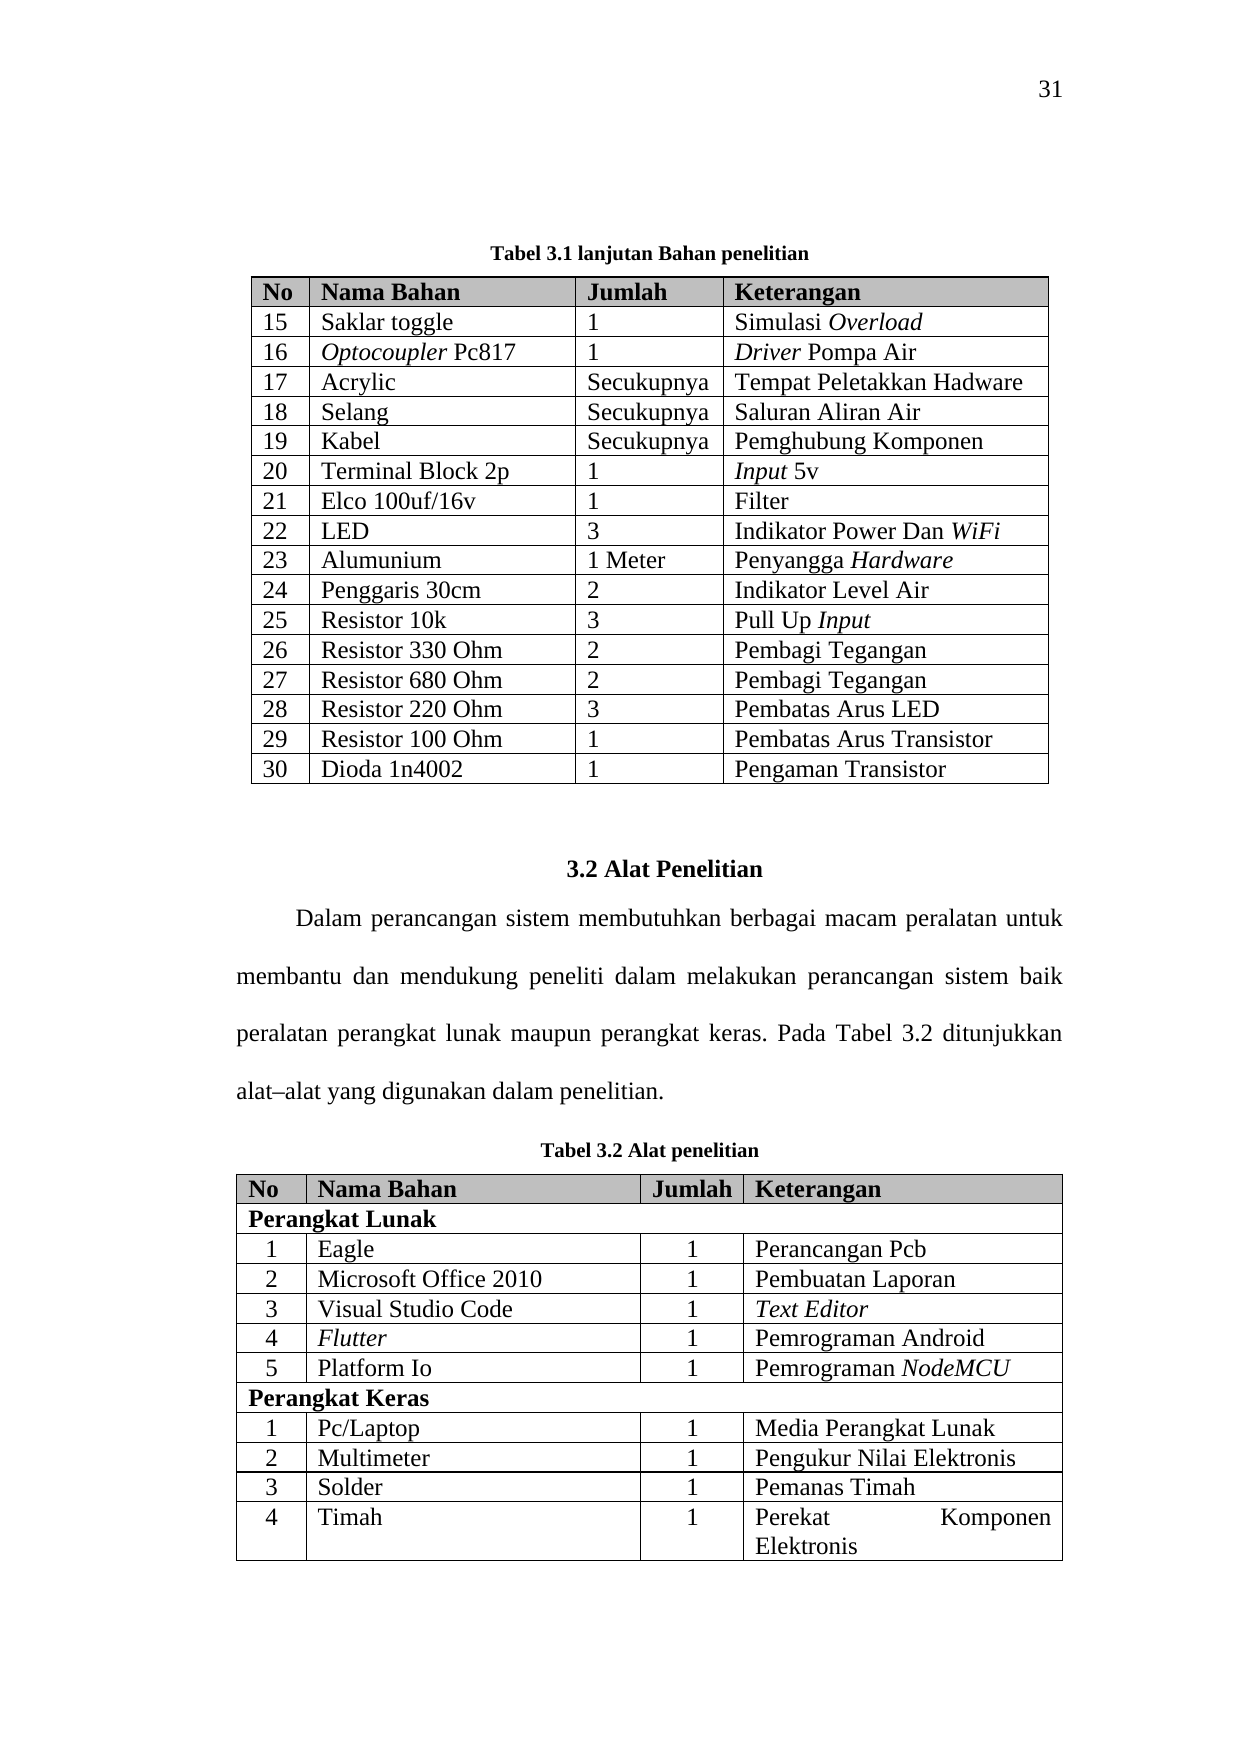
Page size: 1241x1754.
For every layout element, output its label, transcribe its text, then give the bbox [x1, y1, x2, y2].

table_cell 3 [576, 516, 723, 544]
table_cell Acrylic [310, 367, 575, 396]
table_cell Kabel [310, 426, 575, 455]
table_cell 1 [576, 754, 723, 783]
table_cell 1 [576, 337, 723, 366]
table_cell Perangkat Keras [237, 1383, 1062, 1412]
table_cell Pengaman Transistor [724, 754, 1048, 783]
table_cell 1 [641, 1413, 743, 1442]
table_cell 1 [641, 1294, 743, 1322]
table_cell 21 [252, 486, 309, 515]
table_cell Alumunium [310, 546, 575, 574]
table_cell Text Editor [744, 1294, 1062, 1322]
table_cell Secukupnya [576, 426, 723, 455]
table_cell Saklar toggle [310, 307, 575, 336]
subtitle Tabel 3.2 Alat penelitian [236, 1137, 1063, 1162]
table_cell 22 [252, 516, 309, 544]
subtitle 3.2 Alat Penelitian [266, 854, 1063, 883]
table_cell 2 [237, 1443, 306, 1471]
table_cell 1 [641, 1473, 743, 1501]
table_cell Input 5v [724, 456, 1048, 485]
table_cell 3 [576, 605, 723, 634]
table_cell 25 [252, 605, 309, 634]
table_cell Solder [307, 1473, 640, 1501]
table_cell 1 [641, 1324, 743, 1352]
table_cell Pull Up Input [724, 605, 1048, 634]
table_header No [252, 278, 309, 306]
table_cell Perancangan Pcb [744, 1234, 1062, 1263]
table_cell Indikator Power Dan WiFi [724, 516, 1048, 544]
table_cell Pembagi Tegangan [724, 635, 1048, 664]
table_cell Multimeter [307, 1443, 640, 1471]
table_cell Penyangga Hardware [724, 546, 1048, 574]
table_cell Pemrograman Android [744, 1324, 1062, 1352]
table_cell Pemrograman NodeMCU [744, 1353, 1062, 1382]
table_header Jumlah [576, 278, 723, 306]
table_cell Flutter [307, 1324, 640, 1352]
table_cell 24 [252, 575, 309, 604]
table_cell 1 [576, 456, 723, 485]
table_cell 2 [576, 665, 723, 693]
table_cell Resistor 680 Ohm [310, 665, 575, 693]
table_cell 19 [252, 426, 309, 455]
table_cell 28 [252, 695, 309, 723]
table_cell Resistor 100 Ohm [310, 724, 575, 753]
table_cell 15 [252, 307, 309, 336]
table_header No [237, 1175, 306, 1203]
table_cell 5 [237, 1353, 306, 1382]
table_cell Filter [724, 486, 1048, 515]
table_cell 27 [252, 665, 309, 693]
table_header Keterangan [744, 1175, 1062, 1203]
table_cell 2 [576, 635, 723, 664]
table_cell Tempat Peletakkan Hadware [724, 367, 1048, 396]
table_cell 20 [252, 456, 309, 485]
table_cell Resistor 10k [310, 605, 575, 634]
table_cell Pengukur Nilai Elektronis [744, 1443, 1062, 1471]
table_cell 1 [641, 1443, 743, 1471]
table_cell Dioda 1n4002 [310, 754, 575, 783]
table_cell 3 [237, 1473, 306, 1501]
table_cell Simulasi Overload [724, 307, 1048, 336]
table_cell Resistor 220 Ohm [310, 695, 575, 723]
table_header Jumlah [641, 1175, 743, 1203]
table_header Nama Bahan [310, 278, 575, 306]
table_cell Pembatas Arus Transistor [724, 724, 1048, 753]
table_cell Visual Studio Code [307, 1294, 640, 1322]
table_cell Secukupnya [576, 367, 723, 396]
table_cell Optocoupler Pc817 [310, 337, 575, 366]
table_cell Elco 100uf/16v [310, 486, 575, 515]
table_cell Secukupnya [576, 397, 723, 425]
table_cell Terminal Block 2p [310, 456, 575, 485]
table_cell Indikator Level Air [724, 575, 1048, 604]
table_cell Pemanas Timah [744, 1473, 1062, 1501]
table_cell 1 [576, 724, 723, 753]
table_header Nama Bahan [307, 1175, 640, 1203]
table_cell Penggaris 30cm [310, 575, 575, 604]
table_cell Perekat Komponen Elektronis [744, 1502, 1062, 1560]
table_cell Platform Io [307, 1353, 640, 1382]
table_cell 18 [252, 397, 309, 425]
table_cell Saluran Aliran Air [724, 397, 1048, 425]
table_cell Selang [310, 397, 575, 425]
subtitle Tabel 3.1 lanjutan Bahan penelitian [236, 240, 1063, 264]
table_cell 23 [252, 546, 309, 574]
table_cell 1 [641, 1234, 743, 1263]
table_cell Timah [307, 1502, 640, 1560]
table_cell Pc/Laptop [307, 1413, 640, 1442]
table_cell Perangkat Lunak [237, 1204, 1062, 1233]
table_cell Resistor 330 Ohm [310, 635, 575, 664]
table_cell 1 [641, 1264, 743, 1293]
table_cell Pembatas Arus LED [724, 695, 1048, 723]
table_cell 2 [237, 1264, 306, 1293]
table_cell Microsoft Office 2010 [307, 1264, 640, 1293]
table_cell 17 [252, 367, 309, 396]
table_cell 1 [576, 486, 723, 515]
table_cell Media Perangkat Lunak [744, 1413, 1062, 1442]
table_header Keterangan [724, 278, 1048, 306]
table_cell 29 [252, 724, 309, 753]
table_cell Pembagi Tegangan [724, 665, 1048, 693]
table_cell 26 [252, 635, 309, 664]
table_cell Pemghubung Komponen [724, 426, 1048, 455]
table_cell 3 [237, 1294, 306, 1322]
table_cell 4 [237, 1324, 306, 1352]
table_cell 1 [576, 307, 723, 336]
table_cell Driver Pompa Air [724, 337, 1048, 366]
table_cell 4 [237, 1502, 306, 1560]
table_cell 3 [576, 695, 723, 723]
table_cell 1 [237, 1413, 306, 1442]
table_cell Eagle [307, 1234, 640, 1263]
table_cell 1 [641, 1353, 743, 1382]
table_cell 1 Meter [576, 546, 723, 574]
table_cell 16 [252, 337, 309, 366]
table_cell Pembuatan Laporan [744, 1264, 1062, 1293]
table_cell 30 [252, 754, 309, 783]
table_cell 1 [641, 1502, 743, 1560]
table_cell 1 [237, 1234, 306, 1263]
table_cell LED [310, 516, 575, 544]
text Dalam perancangan sistem membutuhkan berbagai macam peralatan untuk membantu dan mendukung peneliti dalam melakukan perancangan sistem baik peralatan perangkat lunak maupun perangkat keras. Pada Tabel 3.2 ditunjukkan alat–alat yang digunakan dalam penelitian. [236, 903, 1063, 1104]
table_cell 2 [576, 575, 723, 604]
